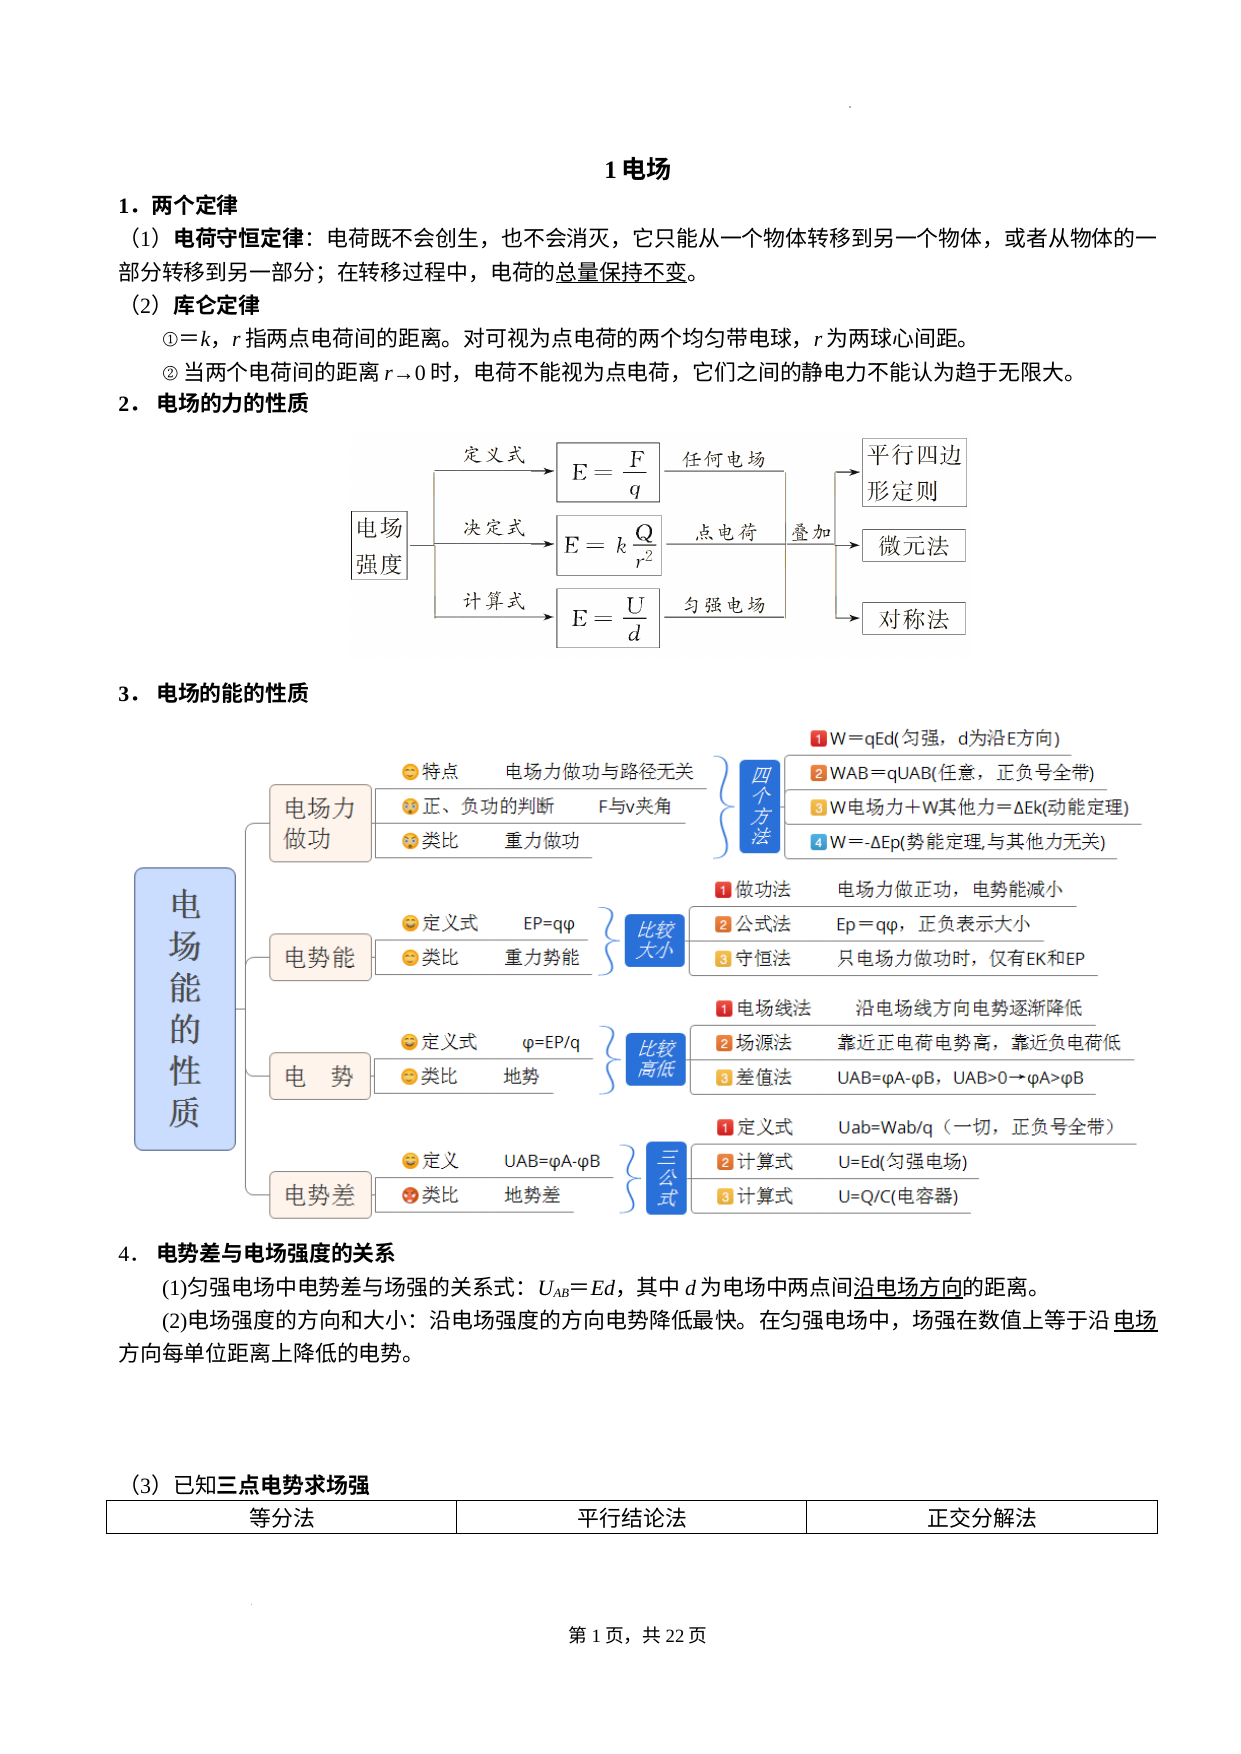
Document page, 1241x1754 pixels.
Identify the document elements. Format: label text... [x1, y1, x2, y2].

text ②当两个电荷间的距离r→0时，电荷不能视为点电荷，它们之间的静电力不能认为趋于无限大。 [118, 353, 1157, 386]
table_header 等分法 [107, 1501, 456, 1532]
text 1电场 [118, 150, 1157, 186]
text 4． 电势差与电场强度的关系 [118, 1235, 1157, 1268]
text （3）已知三点电势求场强 [118, 1468, 1157, 1500]
picture [118, 707, 1158, 1235]
text (1)匀强电场中电势差与场强的关系式：UAB＝Ed，其中d为电场中两点间沿电场方向的距离。 [118, 1268, 1157, 1301]
picture [347, 433, 972, 661]
text 3． 电场的能的性质 [118, 676, 1157, 707]
table_header 正交分解法 [807, 1501, 1157, 1532]
text （1）电荷守恒定律：电荷既不会创生，也不会消灭，它只能从一个物体转移到另一个物体，或者从物体的一部分转移到另一部分；在转移过程中，电荷的总量保持不变。 [118, 219, 1157, 286]
text (2)电场强度的方向和大小：沿电场强度的方向电势降低最快。在匀强电场中，场强在数值上等于沿电场方向每单位距离上降低的电势。 [118, 1301, 1157, 1368]
table_header 平行结论法 [457, 1501, 806, 1532]
text 1．两个定律 [118, 186, 1157, 219]
text （2）库仑定律 [118, 286, 1157, 319]
text 2． 电场的力的性质 [118, 386, 1157, 418]
text ①＝k，r指两点电荷间的距离。对可视为点电荷的两个均匀带电球，r为两球心间距。 [118, 319, 1157, 353]
